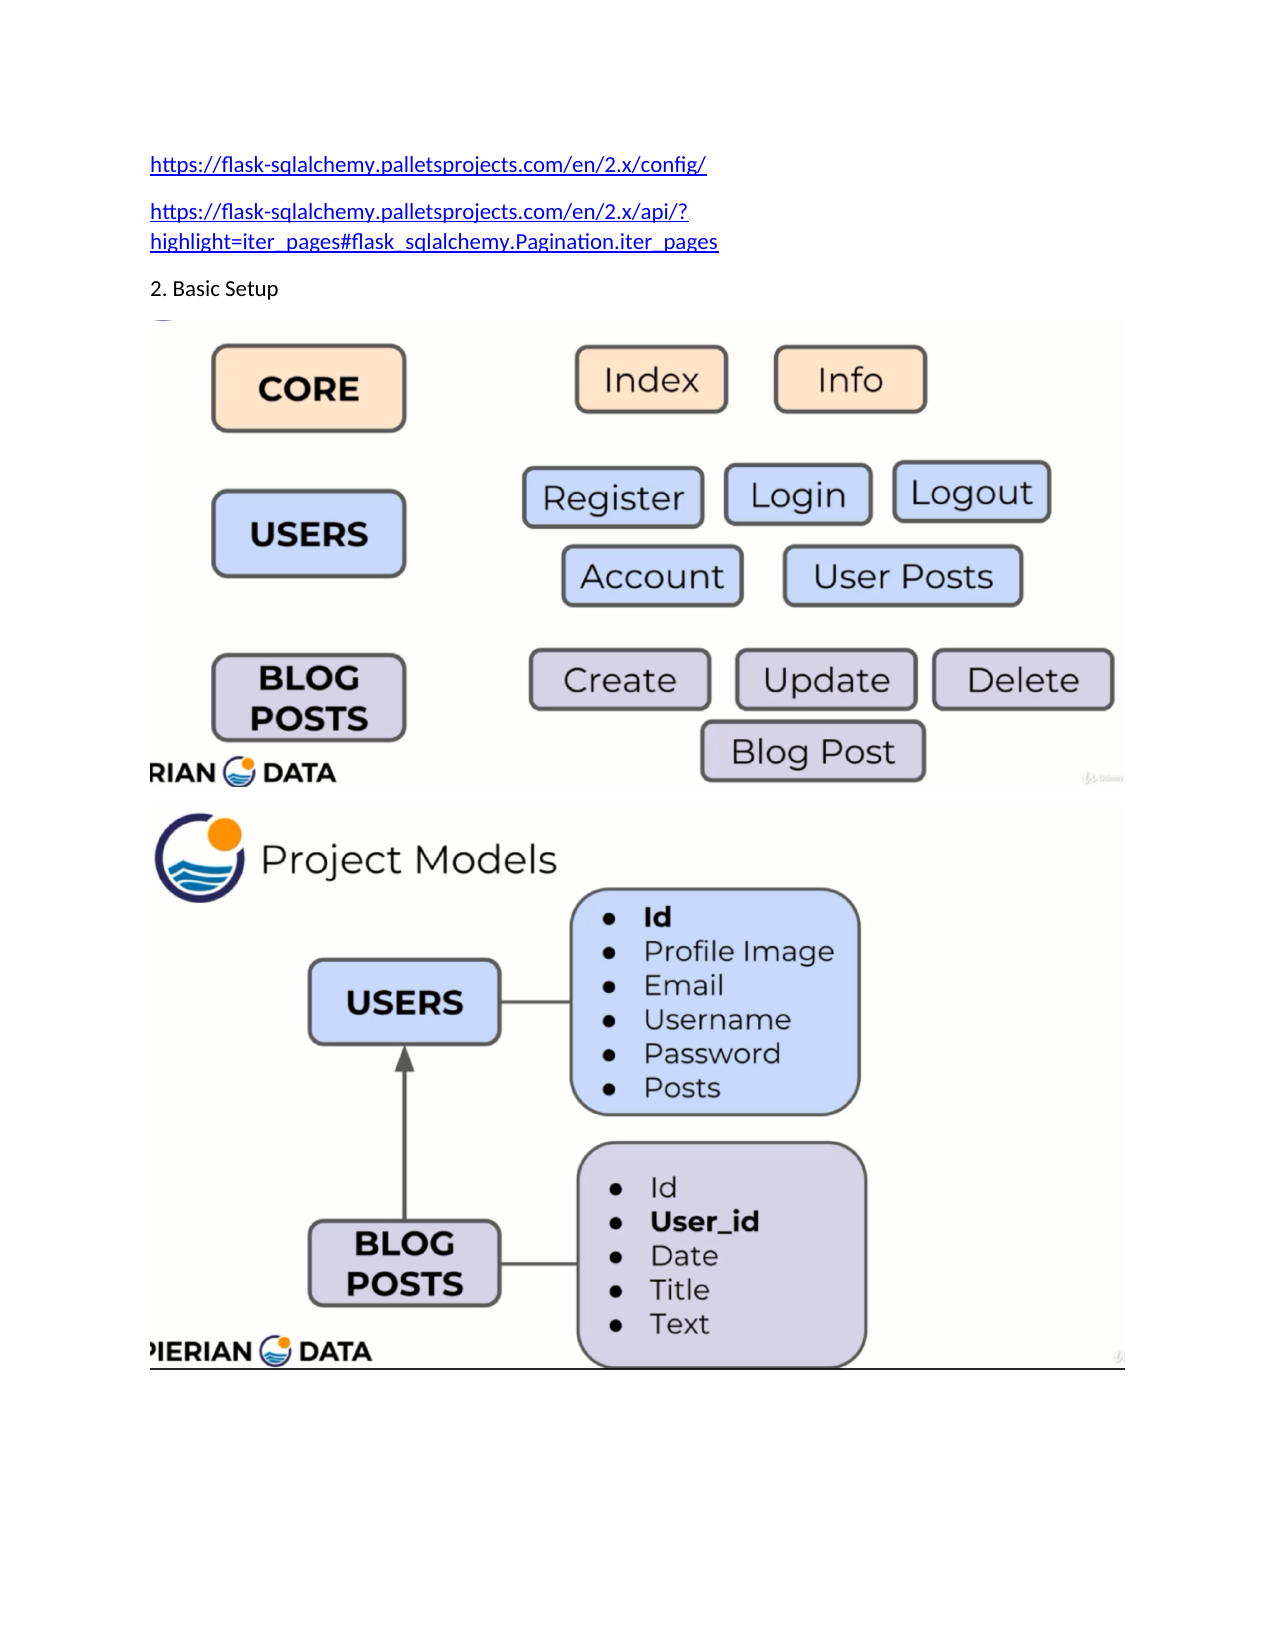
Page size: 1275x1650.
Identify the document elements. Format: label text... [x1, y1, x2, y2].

picture [150, 320, 1125, 787]
text 2. Basic Setup [150, 274, 1125, 302]
text https://flask-sqlalchemy.palletsprojects.com/en/2.x/api/?highlight=iter_pages#flask_sqlalchemy.Pagination.iter_pages [150, 197, 1125, 255]
picture [150, 805, 1125, 1370]
text https://flask-sqlalchemy.palletsprojects.com/en/2.x/config/ [150, 150, 1125, 178]
